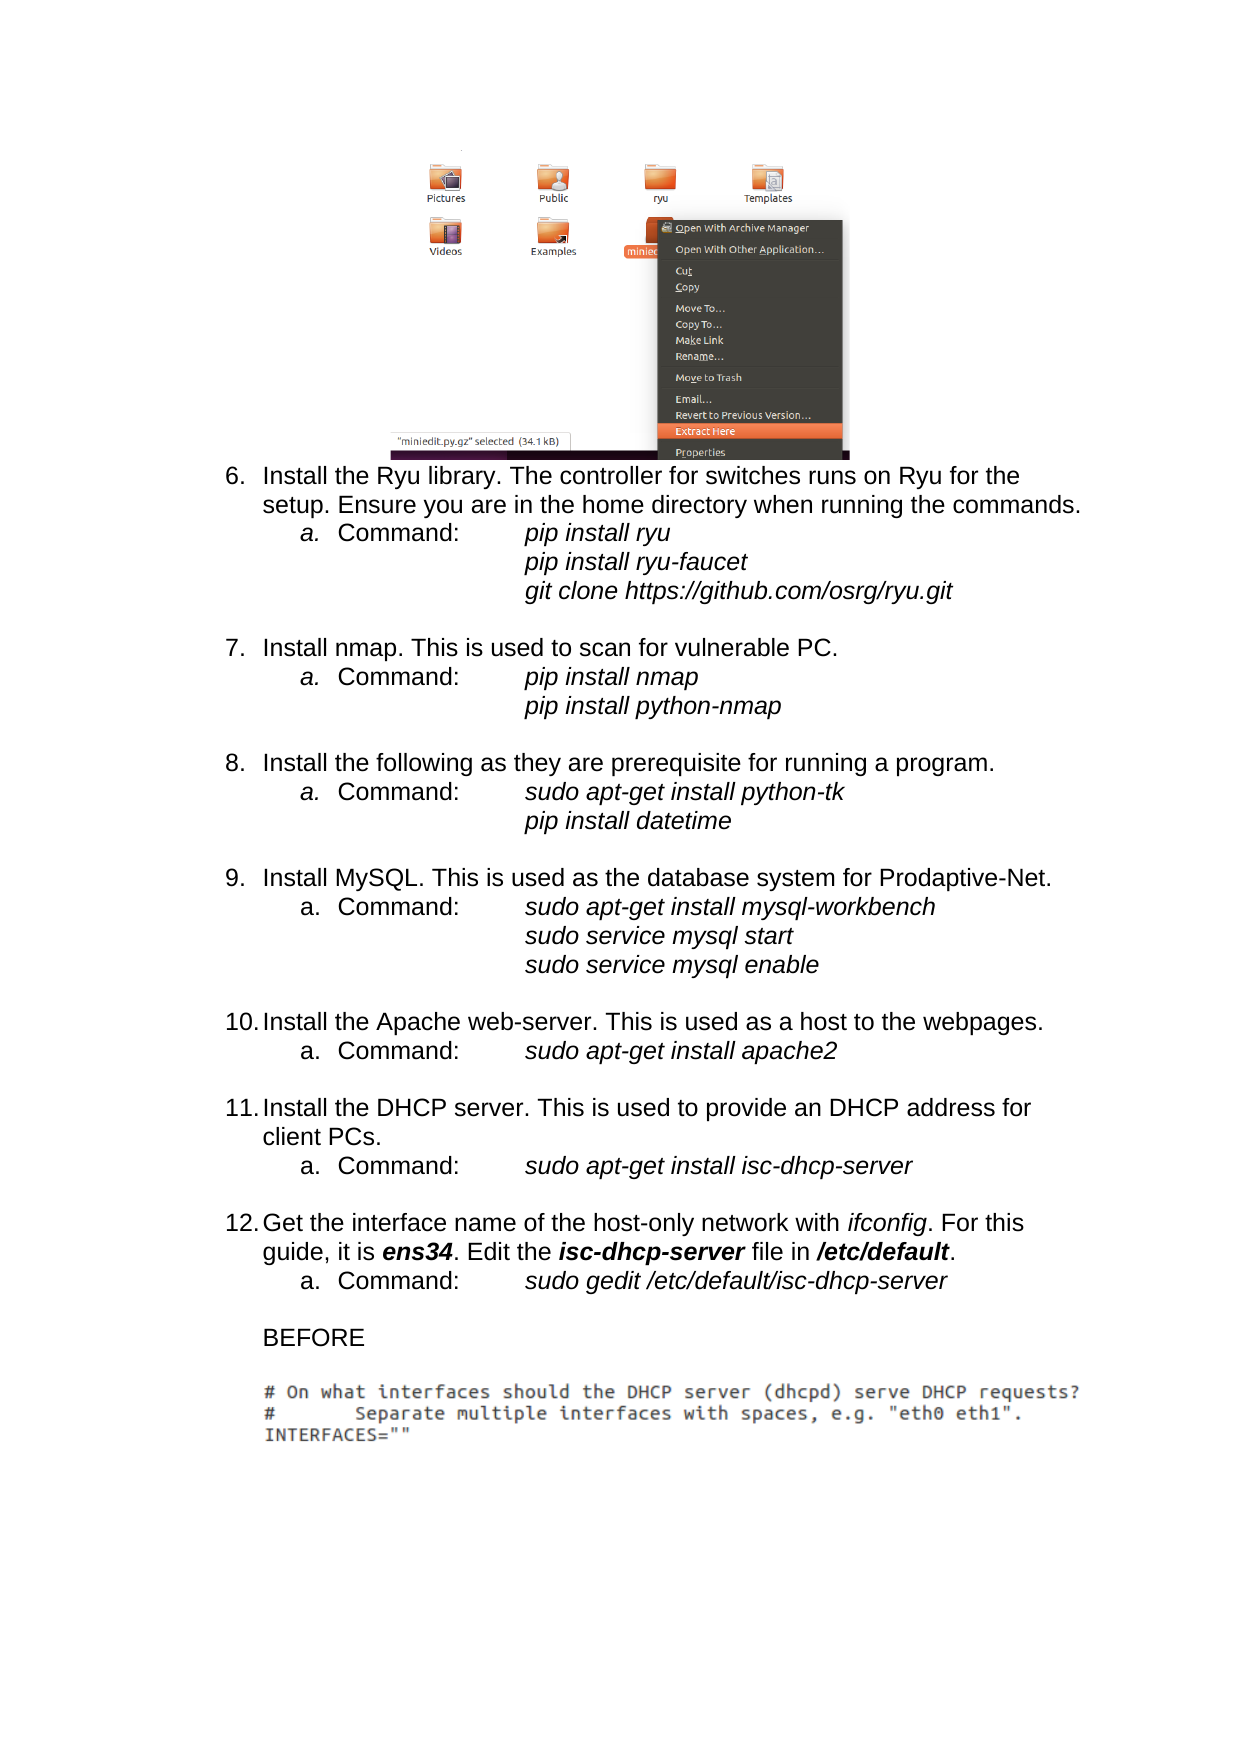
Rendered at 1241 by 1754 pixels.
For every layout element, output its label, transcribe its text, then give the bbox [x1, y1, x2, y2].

list Install nmap. This is used to scan for vulnerable PC. [225, 633, 1090, 662]
list Command: sudo gedit /etc/default/isc-dhcp-server [300, 1266, 1090, 1295]
text BEFORE [187, 1323, 1090, 1352]
list Command: sudo apt-get install apache2 [300, 1036, 1090, 1065]
list Command: pip install ryu [300, 518, 1090, 547]
list Command: sudo apt-get install isc-dhcp-server [300, 1151, 1090, 1180]
text pip install python-nmap [525, 691, 1090, 720]
list Command: sudo apt-get install python-tk [300, 777, 1090, 806]
list Install the Apache web-server. This is used as a host to the webpages. [225, 1007, 1090, 1036]
text sudo service mysql start [525, 921, 1090, 950]
list Command: pip install nmap [300, 662, 1090, 691]
list Install MySQL. This is used as the database system for Prodaptive-Net. [225, 863, 1090, 892]
text git clone https://github.com/osrg/ryu.git [525, 576, 1090, 605]
list Get the interface name of the host-only network with ifconfig. For this guide, it is ens34. Edit the isc-dhcp-server file in /etc/default. [225, 1208, 1090, 1266]
list Install the following as they are prerequisite for running a program. [225, 748, 1090, 777]
text sudo service mysql enable [525, 950, 1090, 978]
picture [390, 150, 850, 460]
list Install the DHCP server. This is used to provide an DHCP address for client PCs. [225, 1093, 1090, 1151]
picture [262, 1381, 1088, 1450]
text pip install ryu-faucet [525, 547, 1090, 576]
list Command: sudo apt-get install mysql-workbench [300, 892, 1090, 921]
list Install the Ryu library. The controller for switches runs on Ryu for the setup. Ensure you are in the home directory when running the commands. [225, 461, 1090, 518]
text pip install datetime [525, 806, 1090, 835]
